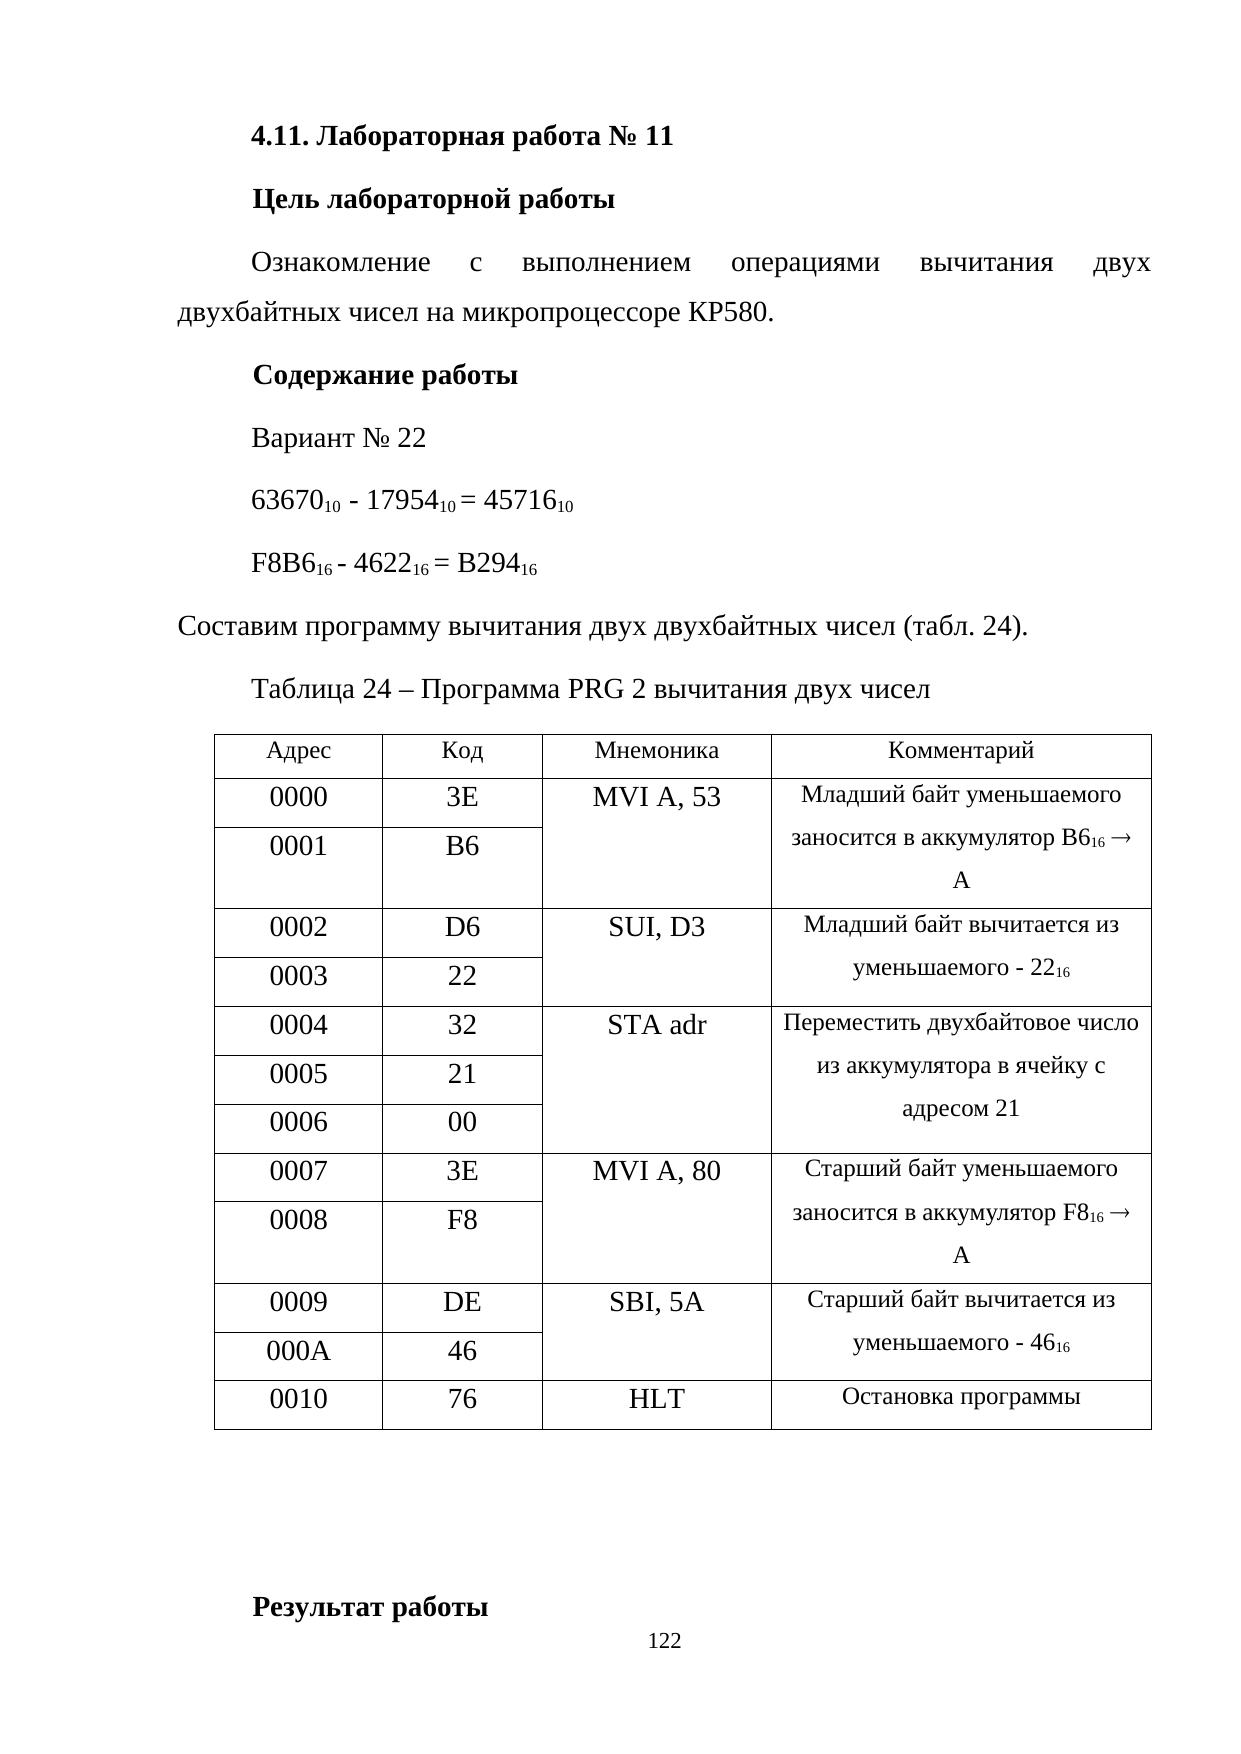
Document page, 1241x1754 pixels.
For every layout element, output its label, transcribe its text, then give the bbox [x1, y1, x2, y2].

table_cell DE [383, 1284, 542, 1332]
text Таблица 24 – Программа PRG 2 вычитания двух чисел [177, 671, 1152, 704]
table_cell F8 [383, 1202, 542, 1283]
table_cell 0004 [215, 1007, 382, 1055]
table_cell 32 [383, 1007, 542, 1055]
table_cell 0010 [215, 1381, 382, 1429]
table_header Код [383, 735, 542, 778]
text Результат работы [177, 1589, 1152, 1622]
table_header Адрес [215, 735, 382, 778]
table_cell 22 [383, 958, 542, 1006]
table_cell 00 [383, 1105, 542, 1152]
text 6367010 - 1795410 = 4571610 [177, 482, 1152, 516]
table_cell 76 [383, 1381, 542, 1429]
table_cell 0000 [215, 779, 382, 827]
text Содержание работы [177, 357, 1152, 390]
table_cell 0003 [215, 958, 382, 1006]
table_cell D6 [383, 909, 542, 957]
table_cell Остановка программы [772, 1381, 1151, 1429]
table_cell 3E [383, 1154, 542, 1201]
table_cell STA adr [543, 1007, 771, 1152]
table_cell Переместить двухбайтовое число из аккумулятора в ячейку с адресом 21 [772, 1007, 1151, 1152]
table_cell 000А [215, 1333, 382, 1380]
table_cell 3E [383, 779, 542, 827]
table_cell 0006 [215, 1105, 382, 1152]
table_cell 46 [383, 1333, 542, 1380]
table_cell MVI A, 80 [543, 1154, 771, 1283]
table_cell Старший байт вычитается из уменьшаемого - 4616 [772, 1284, 1151, 1380]
table_cell 0007 [215, 1154, 382, 1201]
table_cell Старший байт уменьшаемого заносится в аккумулятор F816 A [772, 1154, 1151, 1283]
table_cell SBI, 5A [543, 1284, 771, 1380]
subtitle 4.11. Лабораторная работа № 11 [177, 118, 1152, 152]
table_cell 0005 [215, 1056, 382, 1103]
text Ознакомление с выполнением операциями вычитания двух двухбайтных чисел на микропроцессоре КР580. [177, 244, 1152, 328]
table_cell 0009 [215, 1284, 382, 1332]
table_cell Младший байт вычитается из уменьшаемого - 2216 [772, 909, 1151, 1006]
table_cell B6 [383, 828, 542, 908]
table_cell 21 [383, 1056, 542, 1103]
table_cell HLT [543, 1381, 771, 1429]
table_cell MVI A, 53 [543, 779, 771, 908]
table_header Комментарий [772, 735, 1151, 778]
text Вариант № 22 [177, 420, 1152, 453]
table_cell SUI, D3 [543, 909, 771, 1006]
table_cell 0002 [215, 909, 382, 957]
text Цель лабораторной работы [177, 181, 1152, 214]
text F8B616 - 462216 = B29416 [177, 545, 1152, 579]
text Составим программу вычитания двух двухбайтных чисел (табл. 24). [177, 608, 1152, 642]
table_cell 0001 [215, 828, 382, 908]
table_header Мнемоника [543, 735, 771, 778]
table_cell 0008 [215, 1202, 382, 1283]
table_cell Младший байт уменьшаемого заносится в аккумулятор B616 A [772, 779, 1151, 908]
